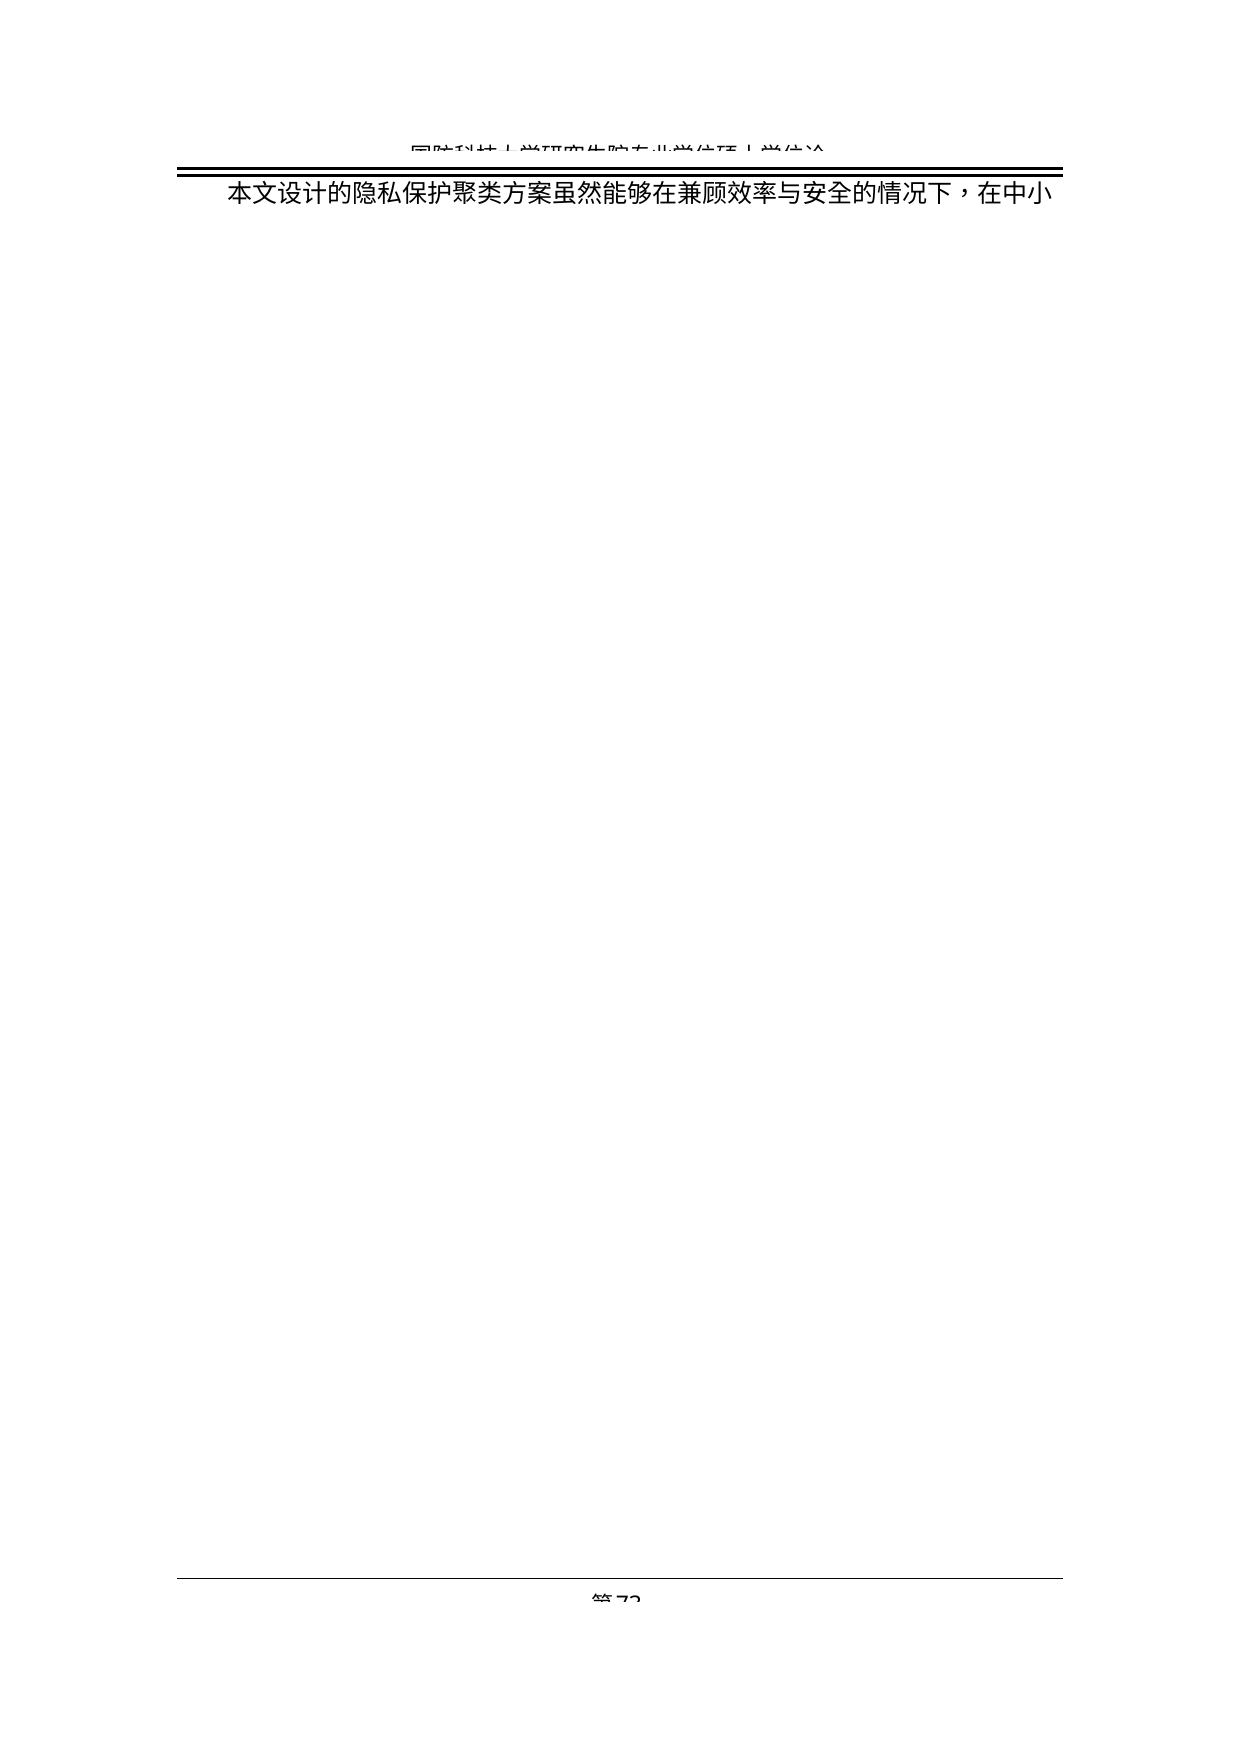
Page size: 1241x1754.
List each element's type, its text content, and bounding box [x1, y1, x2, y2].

text 本文设计的隐私保护聚类方案虽然能够在兼顾效率与安全的情况下，在中小 [227, 177, 1094, 208]
